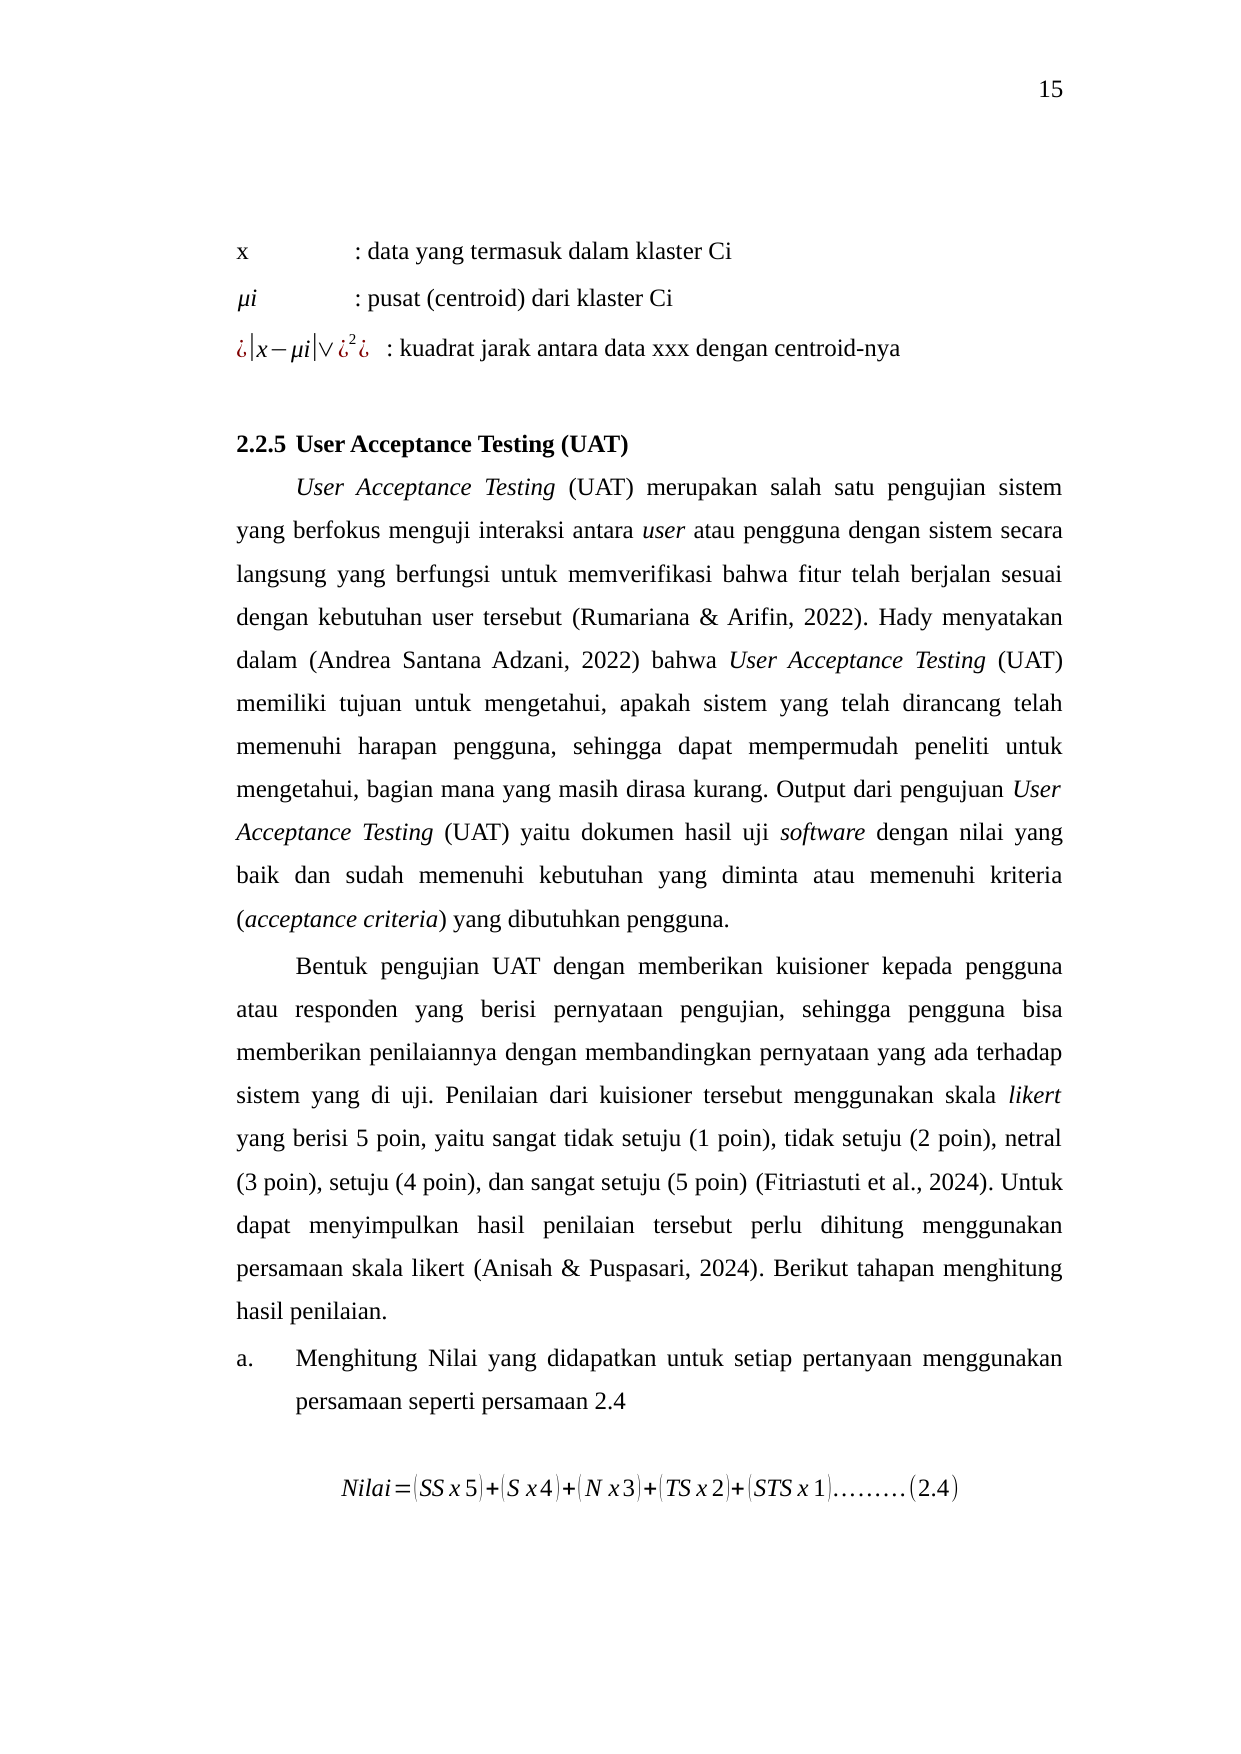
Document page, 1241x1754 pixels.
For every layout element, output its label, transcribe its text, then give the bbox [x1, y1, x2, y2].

text ​ : pusat (centroid) dari klaster Ci [236, 283, 1063, 312]
text Bentuk pengujian UAT dengan memberikan kuisioner kepada pengguna atau responden yang berisi pernyataan pengujian, sehingga pengguna bisa memberikan penilaiannya dengan membandingkan pernyataan yang ada terhadap sistem yang di uji. Penilaian dari kuisioner tersebut menggunakan skala likert yang berisi 5 poin, yaitu sangat tidak setuju (1 poin), tidak setuju (2 poin), netral (3 poin), setuju (4 poin), dan sangat setuju (5 poin) (Fitriastuti et al., 2024). Untuk dapat menyimpulkan hasil penilaian tersebut perlu dihitung menggunakan persamaan skala likert (Anisah & Puspasari, 2024). Berikut tahapan menghitung hasil penilaian. [236, 951, 1063, 1325]
text x : data yang termasuk dalam klaster Ci [236, 236, 1063, 265]
text User Acceptance Testing (UAT) merupakan salah satu pengujian sistem yang berfokus menguji interaksi antara user atau pengguna dengan sistem secara langsung yang berfungsi untuk memverifikasi bahwa fitur telah berjalan sesuai dengan kebutuhan user tersebut (Rumariana & Arifin, 2022). Hady menyatakan dalam (Andrea Santana Adzani, 2022) bahwa User Acceptance Testing (UAT) memiliki tujuan untuk mengetahui, apakah sistem yang telah dirancang telah memenuhi harapan pengguna, sehingga dapat mempermudah peneliti untuk mengetahui, bagian mana yang masih dirasa kurang. Output dari pengujuan User Acceptance Testing (UAT) yaitu dokumen hasil uji software dengan nilai yang baik dan sudah memenuhi kebutuhan yang diminta atau memenuhi kriteria (acceptance criteria) yang dibutuhkan pengguna. [236, 472, 1063, 932]
list Menghitung Nilai yang didapatkan untuk setiap pertanyaan menggunakan persamaan seperti persamaan 2.4 [236, 1343, 1063, 1415]
subtitle User Acceptance Testing (UAT) [236, 429, 1063, 458]
text : kuadrat jarak antara data xxx dengan centroid-nya [236, 331, 1063, 363]
